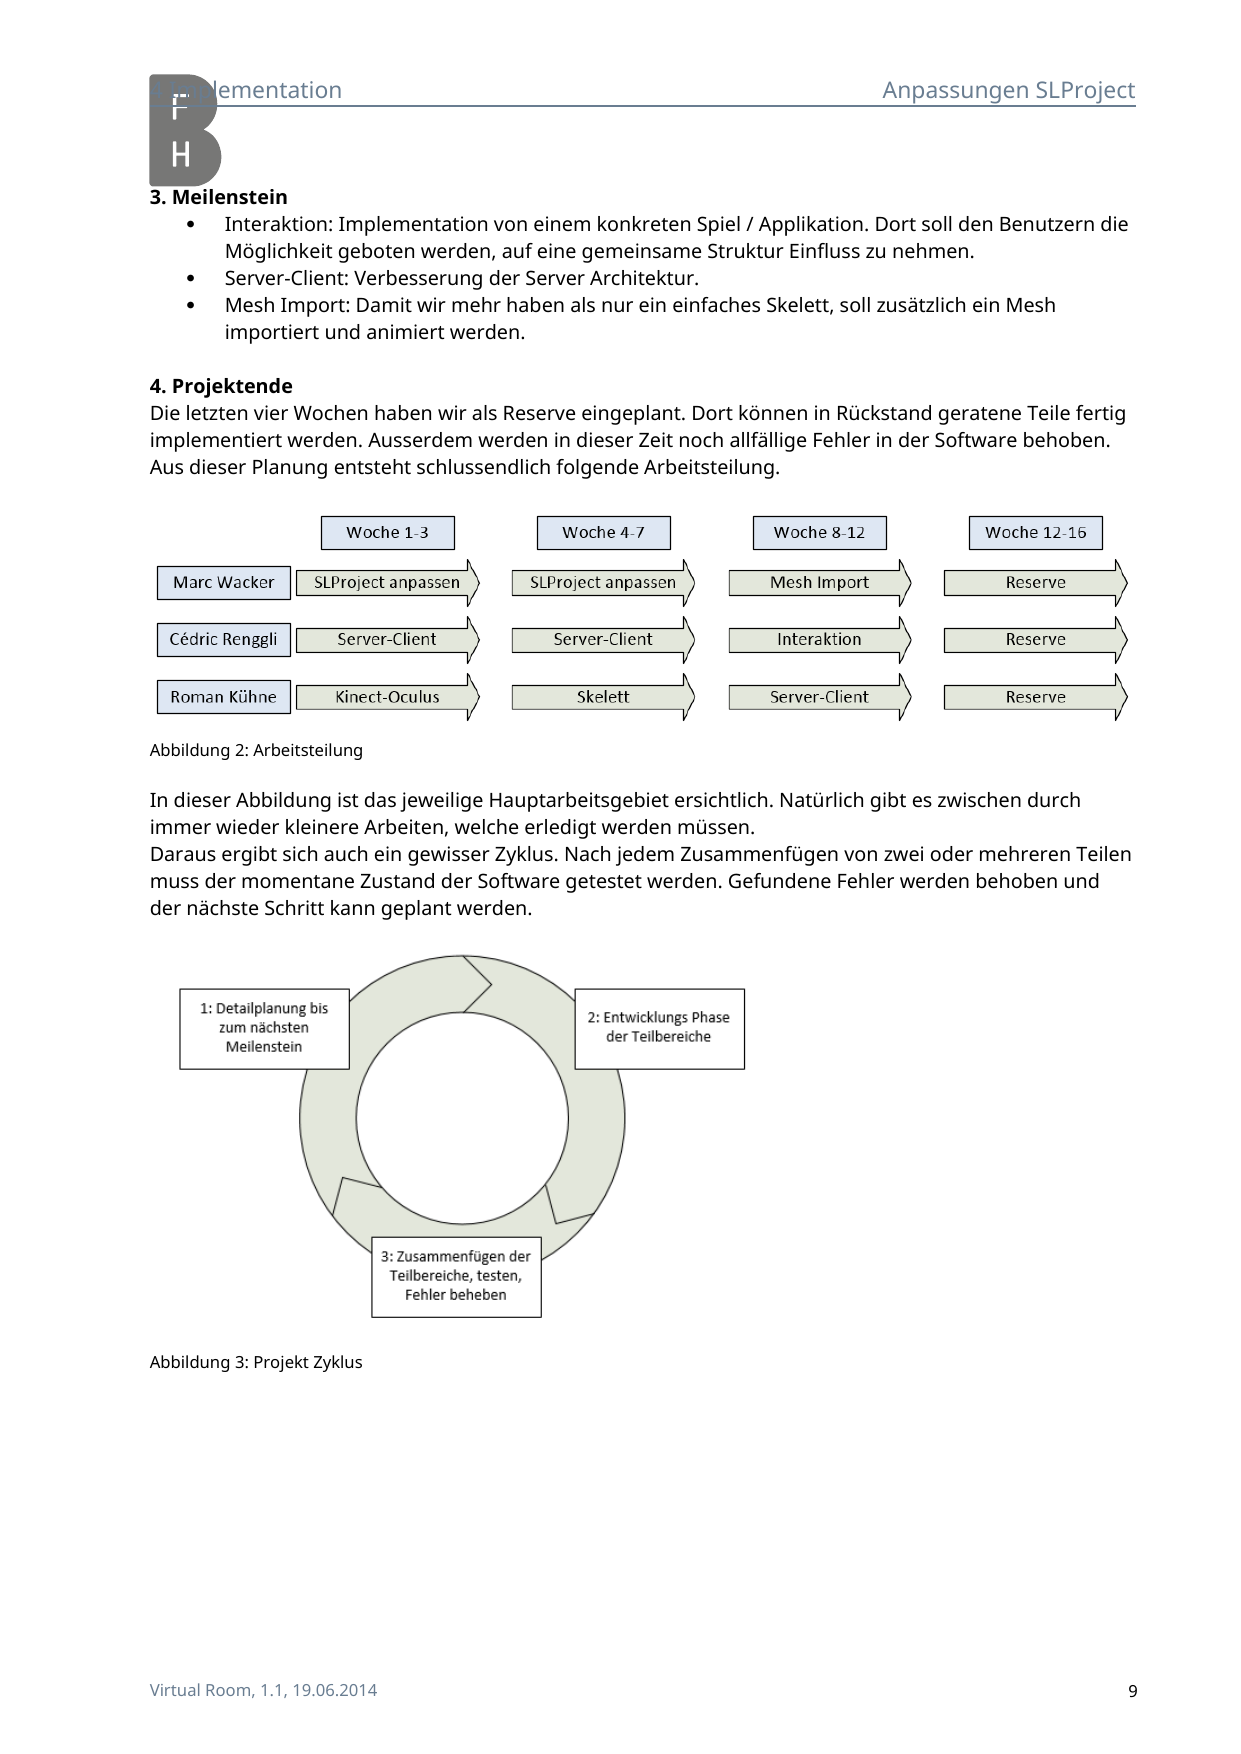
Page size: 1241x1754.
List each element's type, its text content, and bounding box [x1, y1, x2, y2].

list Mesh Import: Damit wir mehr haben als nur ein einfaches Skelett, soll zusätzlich ein Mesh importiert und animiert werden. [187, 291, 1136, 345]
list Interaktion: Implementation von einem konkreten Spiel / Applikation. Dort soll den Benutzern die Möglichkeit geboten werden, auf eine gemeinsame Struktur Einfluss zu nehmen. [187, 210, 1136, 264]
text Aus dieser Planung entsteht schlussendlich folgende Arbeitsteilung. [149, 453, 1136, 480]
picture [149, 948, 770, 1336]
text In dieser Abbildung ist das jeweilige Hauptarbeitsgebiet ersichtlich. Natürlich gibt es zwischen durch immer wieder kleinere Arbeiten, welche erledigt werden müssen. [149, 786, 1136, 840]
text 3. Meilenstein [149, 183, 1136, 210]
picture [149, 506, 1135, 724]
text Die letzten vier Wochen haben wir als Reserve eingeplant. Dort können in Rückstand geratene Teile fertig implementiert werden. Ausserdem werden in dieser Zeit noch allfällige Fehler in der Software behoben. [149, 399, 1136, 453]
text 4. Projektende [149, 372, 1136, 399]
text Daraus ergibt sich auch ein gewisser Zyklus. Nach jedem Zusammenfügen von zwei oder mehreren Teilen muss der momentane Zustand der Software getestet werden. Gefundene Fehler werden behoben und der nächste Schritt kann geplant werden. [149, 840, 1136, 921]
list Server-Client: Verbesserung der Server Architektur. [187, 264, 1136, 291]
